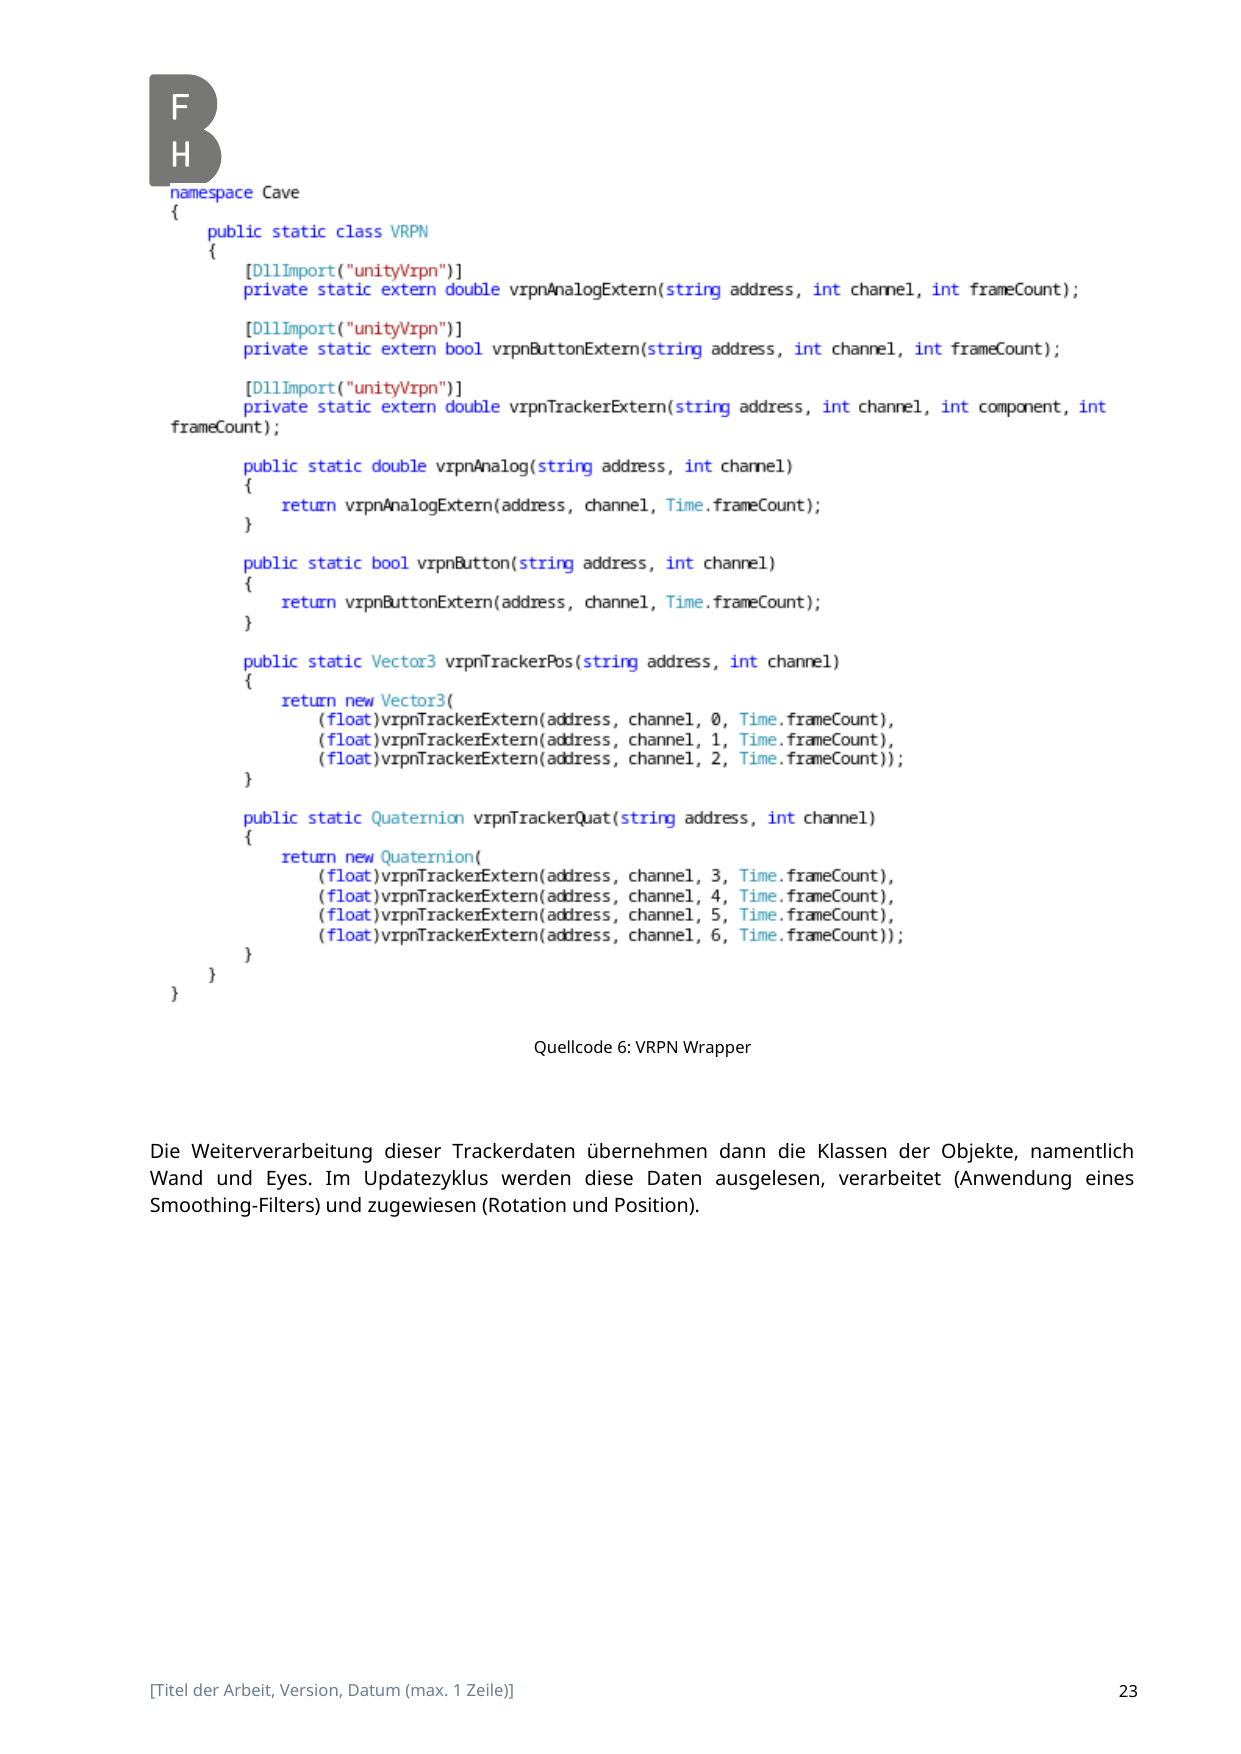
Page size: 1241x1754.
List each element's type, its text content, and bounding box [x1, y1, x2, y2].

text Quellcode 6: VRPN Wrapper [149, 1033, 1136, 1058]
text Die Weiterverarbeitung dieser Trackerdaten übernehmen dann die Klassen der Objekte, namentlich Wand und Eyes. Im Updatezyklus werden diese Daten ausgelesen, verarbeitet (Anwendung eines Smoothing-Filters) und zugewiesen (Rotation und Position). [149, 1137, 1136, 1218]
